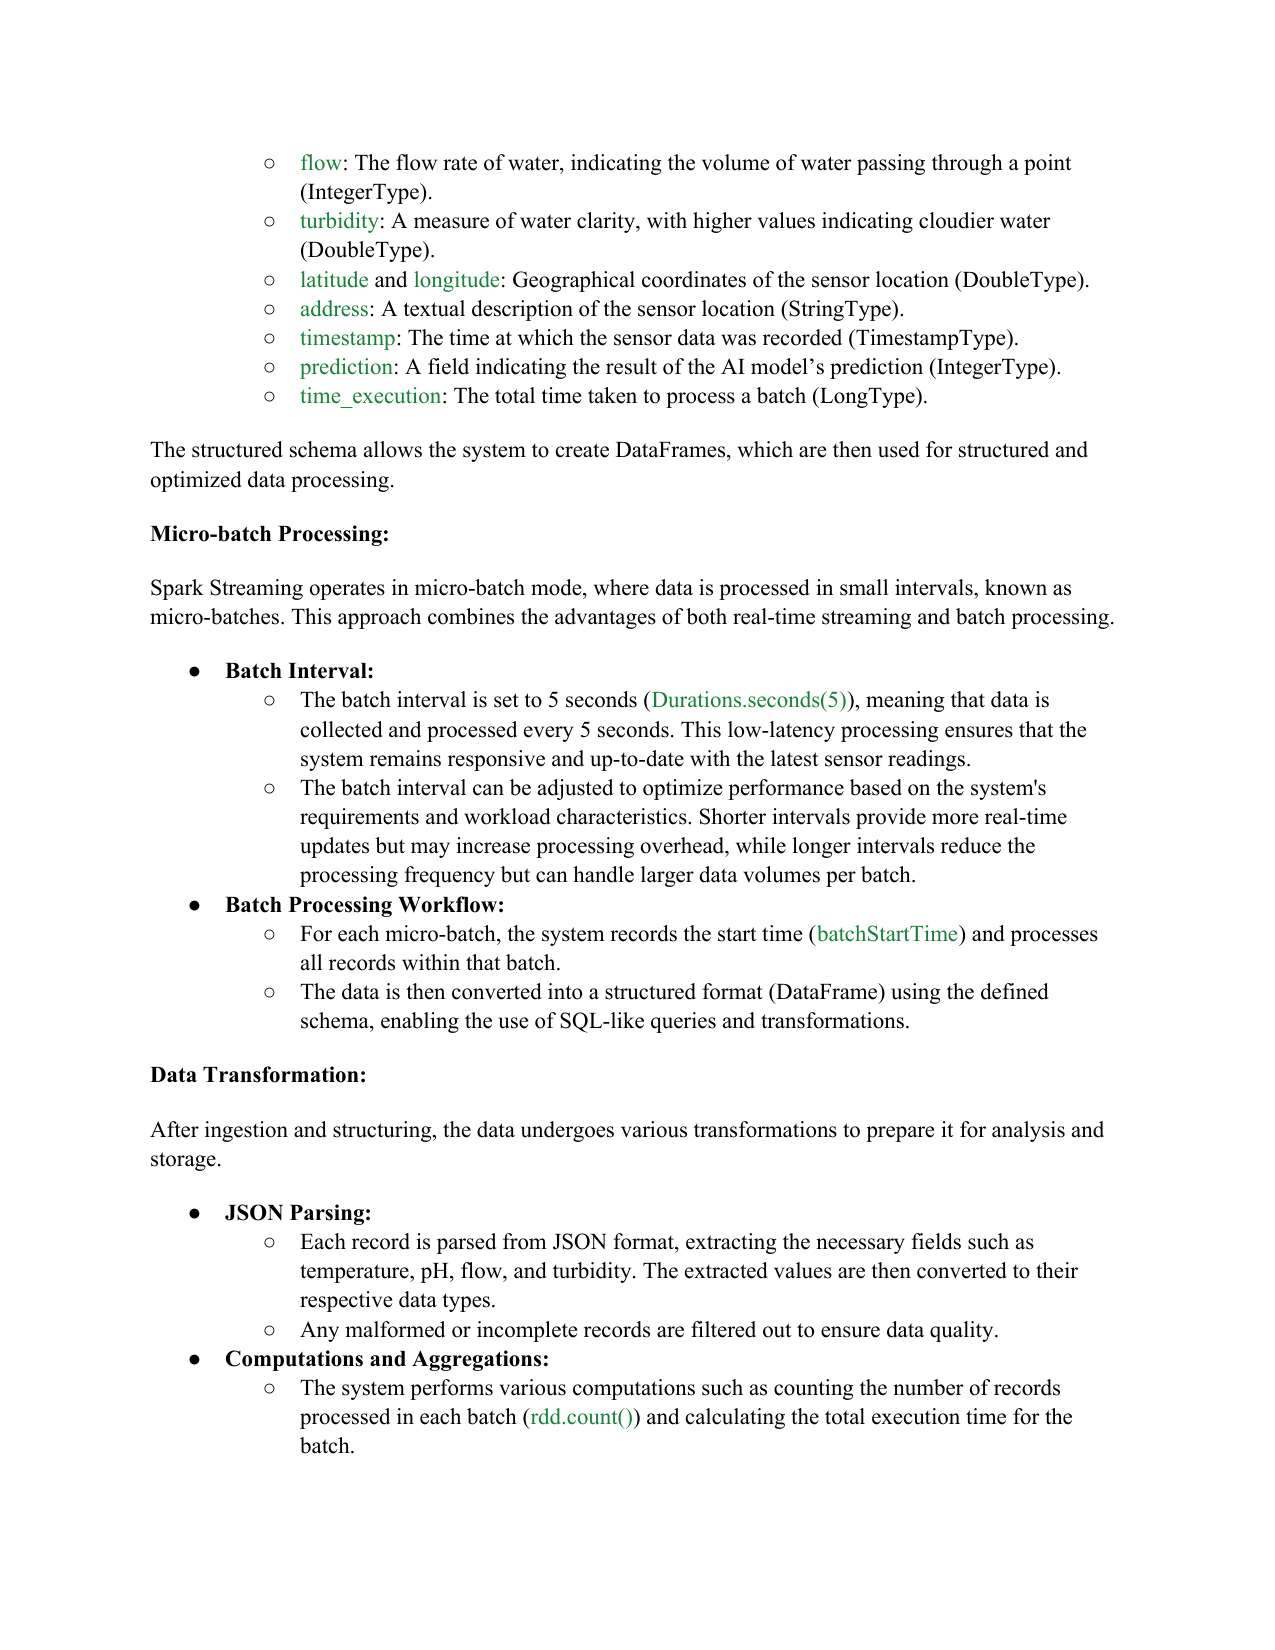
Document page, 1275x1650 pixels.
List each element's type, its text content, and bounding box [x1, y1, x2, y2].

list latitude and longitude: Geographical coordinates of the sensor location (DoubleType). [262, 267, 1125, 292]
list The system performs various computations such as counting the number of records processed in each batch (rdd.count()) and calculating the total execution time for the batch. [262, 1375, 1125, 1459]
text Spark Streaming operates in micro-batch mode, where data is processed in small intervals, known as micro-batches. This approach combines the advantages of both real-time streaming and batch processing. [150, 575, 1125, 629]
list Computations and Aggregations: [187, 1346, 1125, 1371]
list For each micro-batch, the system records the start time (batchStartTime) and processes all records within that batch. [262, 921, 1125, 975]
list timestamp: The time at which the sensor data was recorded (TimestampType). [262, 325, 1125, 350]
list prediction: A field indicating the result of the AI model’s prediction (IntegerType). [262, 354, 1125, 379]
list flow: The flow rate of water, indicating the volume of water passing through a point (IntegerType). [262, 150, 1125, 204]
list address: A textual description of the sensor location (StringType). [262, 296, 1125, 321]
list JSON Parsing: [187, 1200, 1125, 1225]
list The data is then converted into a structured format (DataFrame) using the defined schema, enabling the use of SQL-like queries and transformations. [262, 979, 1125, 1034]
list Each record is parsed from JSON format, extracting the necessary fields such as temperature, pH, flow, and turbidity. The extracted values are then converted to their respective data types. [262, 1229, 1125, 1313]
list The batch interval is set to 5 seconds (Durations.seconds(5)), meaning that data is collected and processed every 5 seconds. This low-latency processing ensures that the system remains responsive and up-to-date with the latest sensor readings. [262, 687, 1125, 771]
text Data Transformation: [150, 1062, 1125, 1088]
list The batch interval can be adjusted to optimize performance based on the system's requirements and workload characteristics. Shorter intervals provide more real-time updates but may increase processing overhead, while longer intervals reduce the processing frequency but can handle larger data volumes per batch. [262, 775, 1125, 888]
text The structured schema allows the system to create DataFrames, which are then used for structured and optimized data processing. [150, 437, 1125, 492]
list Batch Interval: [187, 658, 1125, 684]
text After ingestion and structuring, the data undergoes various transformations to prepare it for analysis and storage. [150, 1117, 1125, 1171]
list turbidity: A measure of water clarity, with higher values indicating cloudier water (DoubleType). [262, 208, 1125, 263]
list Any malformed or incomplete records are filtered out to ensure data quality. [262, 1317, 1125, 1342]
list time_execution: The total time taken to process a batch (LongType). [262, 383, 1125, 409]
list Batch Processing Workflow: [187, 892, 1125, 917]
text Micro-batch Processing: [150, 521, 1125, 546]
